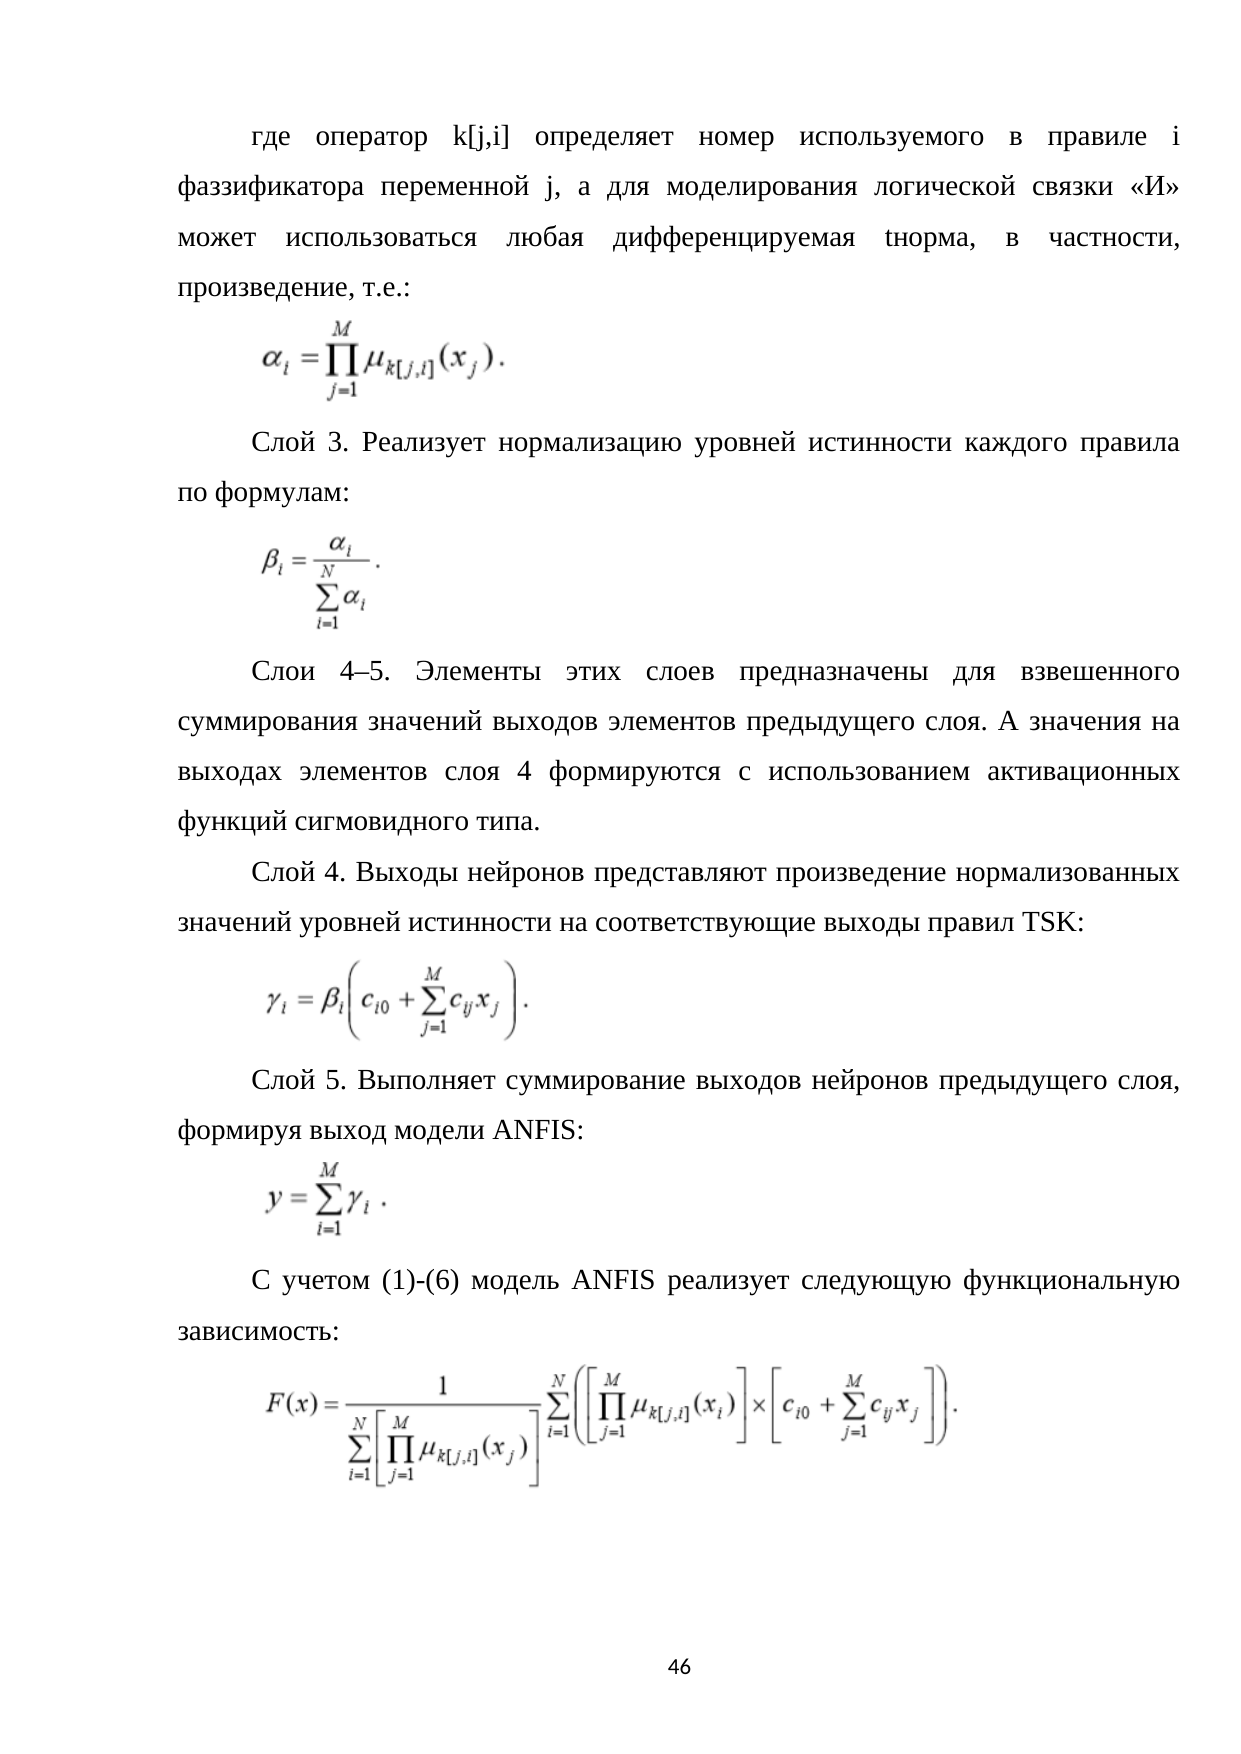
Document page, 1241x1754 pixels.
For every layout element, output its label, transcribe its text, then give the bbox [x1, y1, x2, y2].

text Слои 4–5. Элементы этих слоев предназначены для взвешенного суммирования значений выходов элементов предыдущего слоя. А значения на выходах элементов слоя 4 формируются с использованием активационных функций сигмовидного типа. [177, 653, 1181, 837]
text Слой 3. Реализует нормализацию уровней истинности каждого правила по формулам: [177, 424, 1181, 508]
picture [251, 1162, 393, 1249]
text где оператор k[j,i] определяет номер используемого в правиле i фаззификатора переменной j, а для моделирования логической связки «И» может использоваться любая дифференцируемая tнорма, в частности, произведение, т.е.: [177, 118, 1181, 303]
text Слой 5. Выполняет суммирование выходов нейронов предыдущего слоя, формируя выход модели ANFIS: [177, 1062, 1181, 1146]
text Слой 4. Выходы нейронов представляют произведение нормализованных значений уровней истинности на соответствующие выходы правил TSK: [177, 854, 1181, 938]
picture [251, 319, 522, 410]
picture [251, 954, 540, 1049]
picture [251, 524, 392, 639]
text С учетом (1)-(6) модель ANFIS реализует следующую функциональную зависимость: [177, 1262, 1181, 1346]
picture [251, 1363, 968, 1497]
